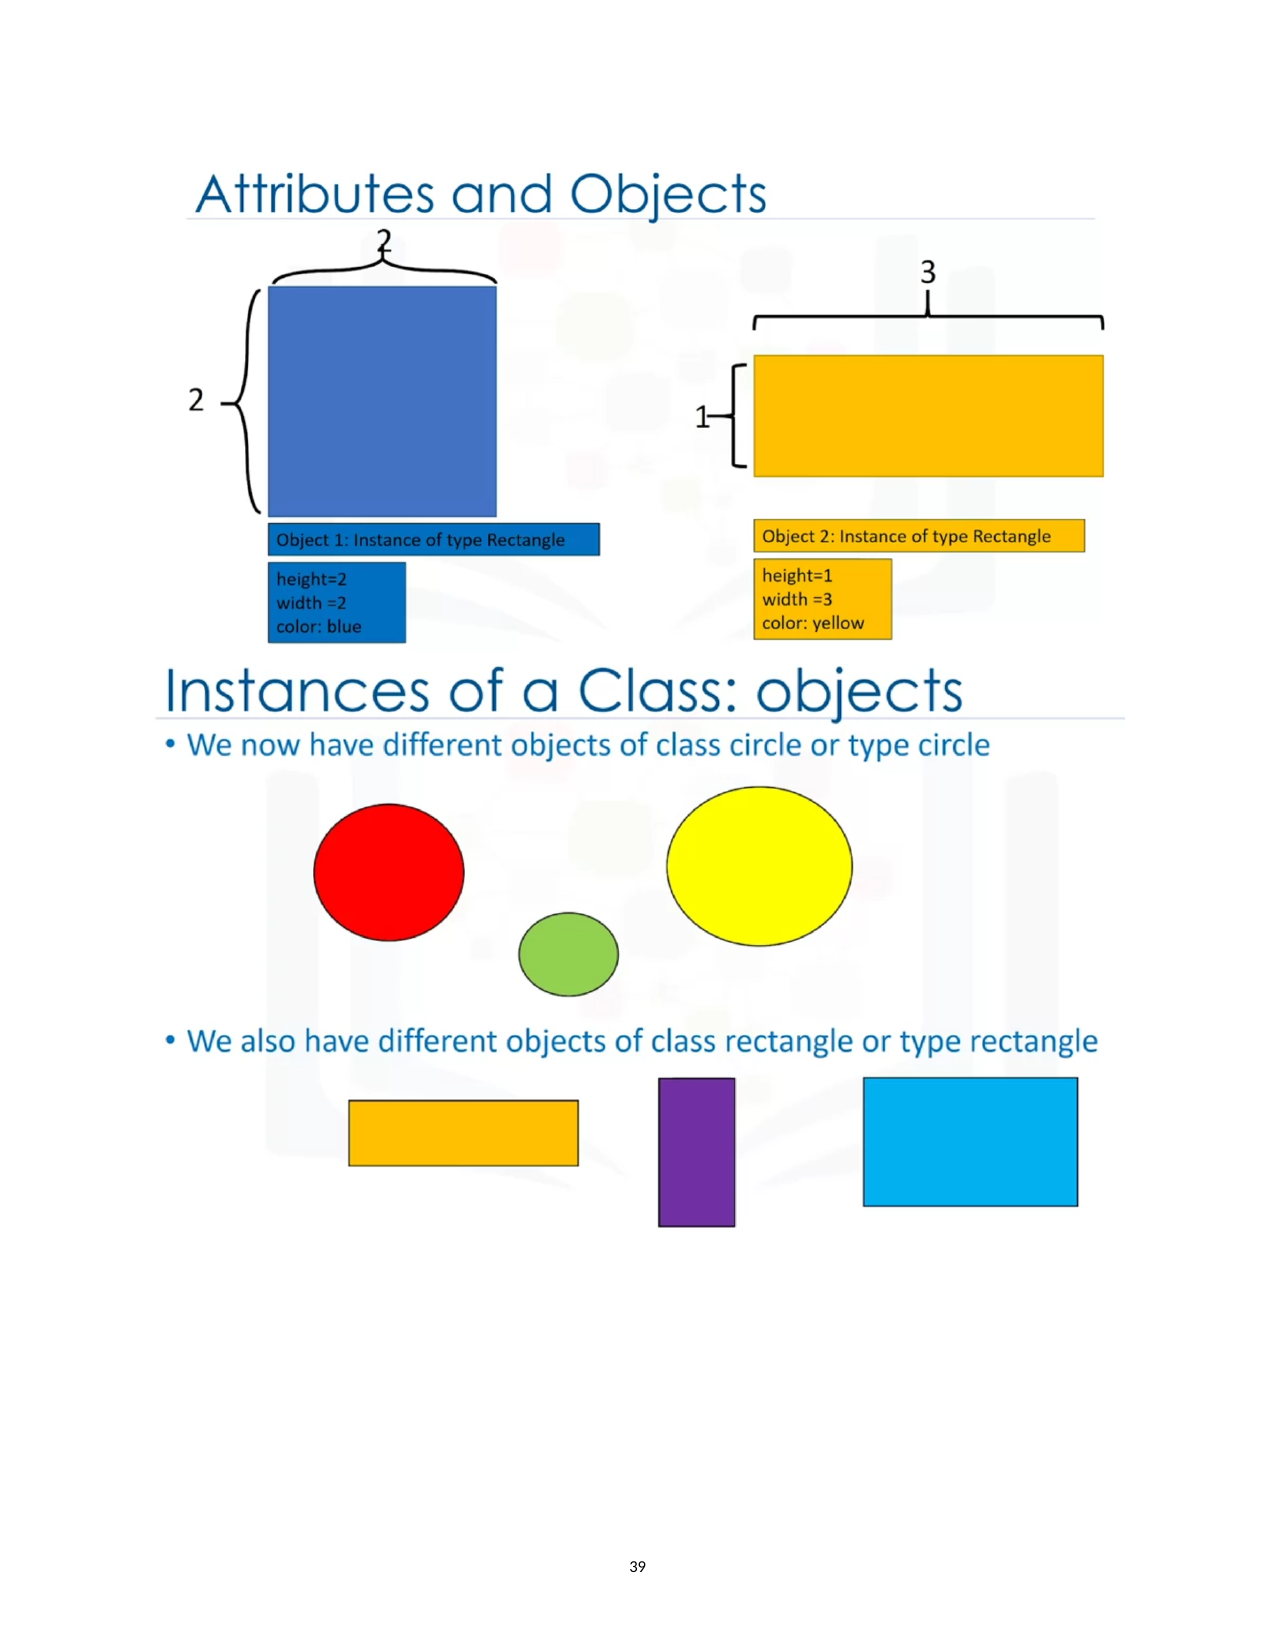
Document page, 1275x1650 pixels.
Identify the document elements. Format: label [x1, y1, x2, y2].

picture [150, 150, 1125, 1234]
